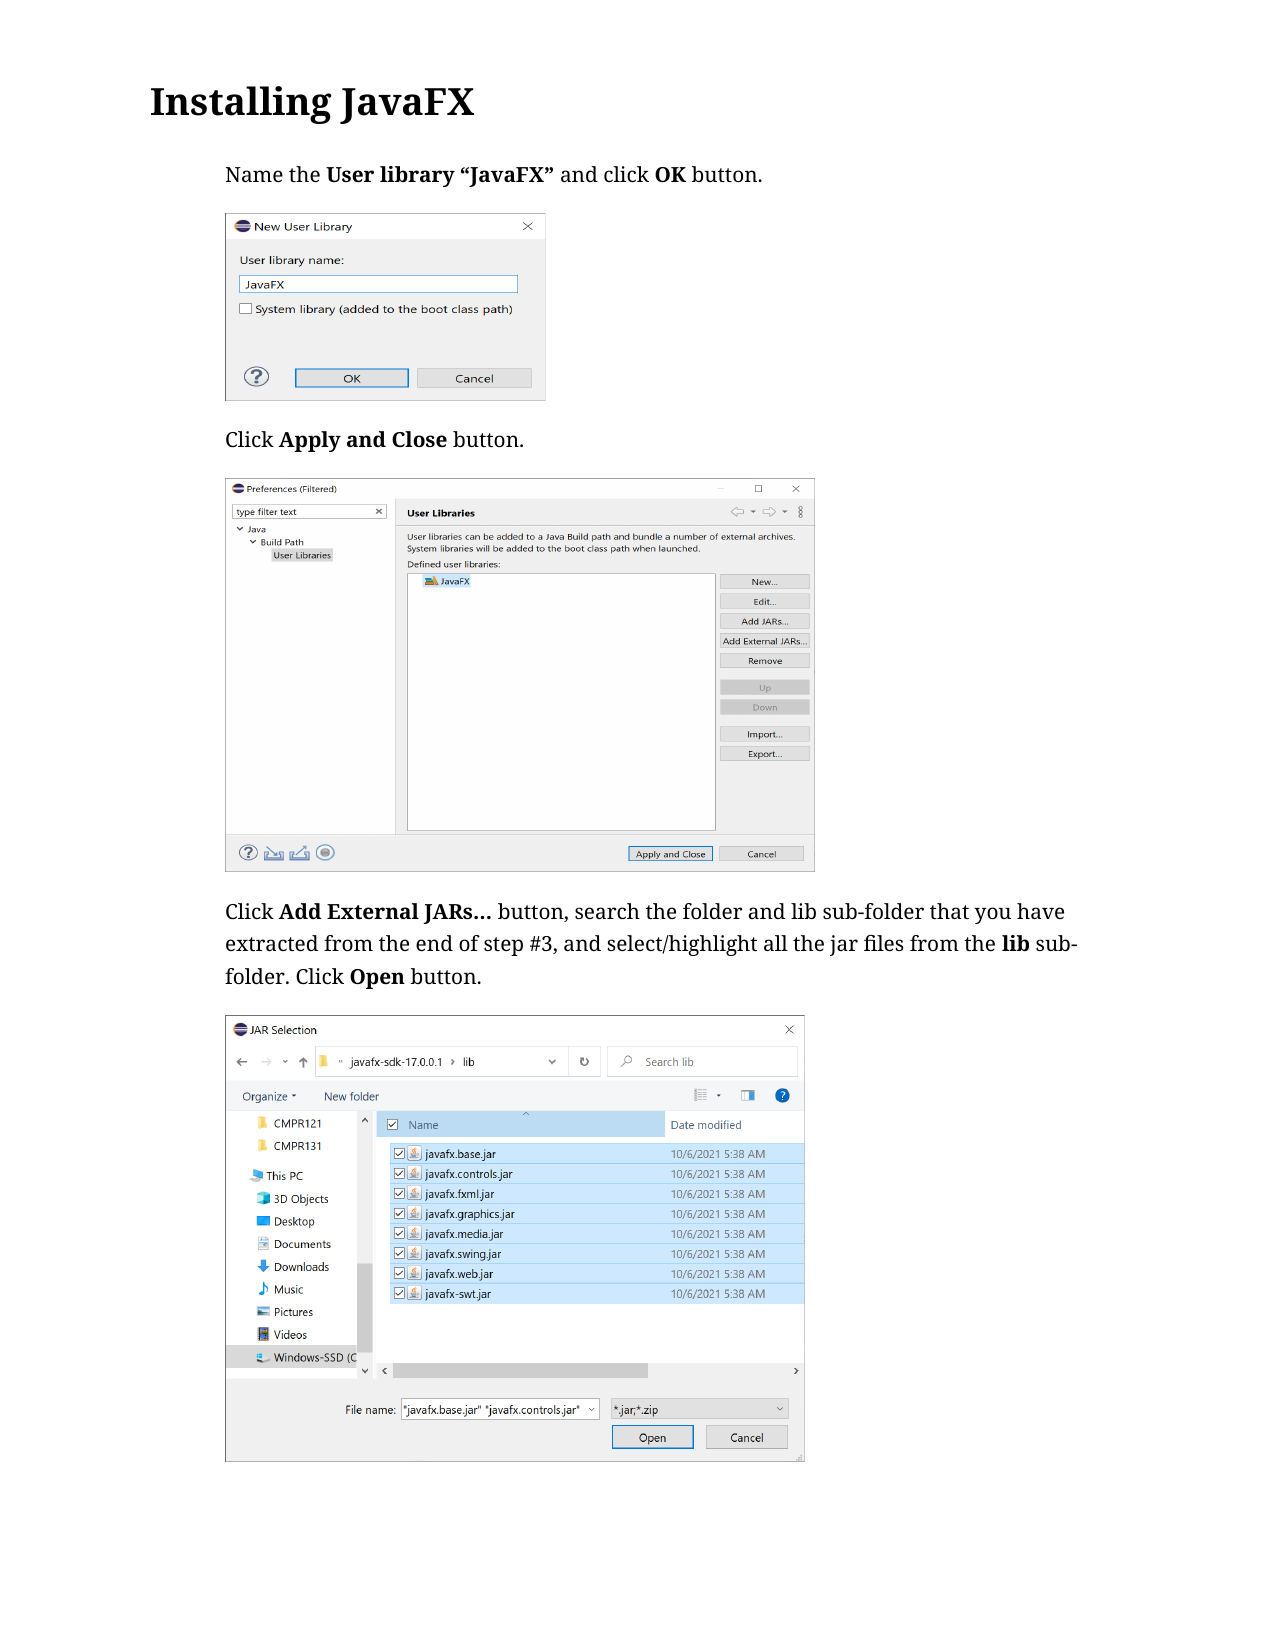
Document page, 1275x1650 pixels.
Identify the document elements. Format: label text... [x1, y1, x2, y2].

picture [225, 1015, 805, 1462]
picture [225, 478, 815, 872]
picture [225, 213, 546, 401]
text Click Add External JARs… button, search the folder and lib sub-folder that you have extracted from the end of step #3, and select/highlight all the jar files from the lib sub-folder. Click Open button. [225, 897, 1125, 991]
text Click Apply and Close button. [225, 425, 1125, 454]
text Name the User library “JavaFX” and click OK button. [225, 160, 1125, 189]
